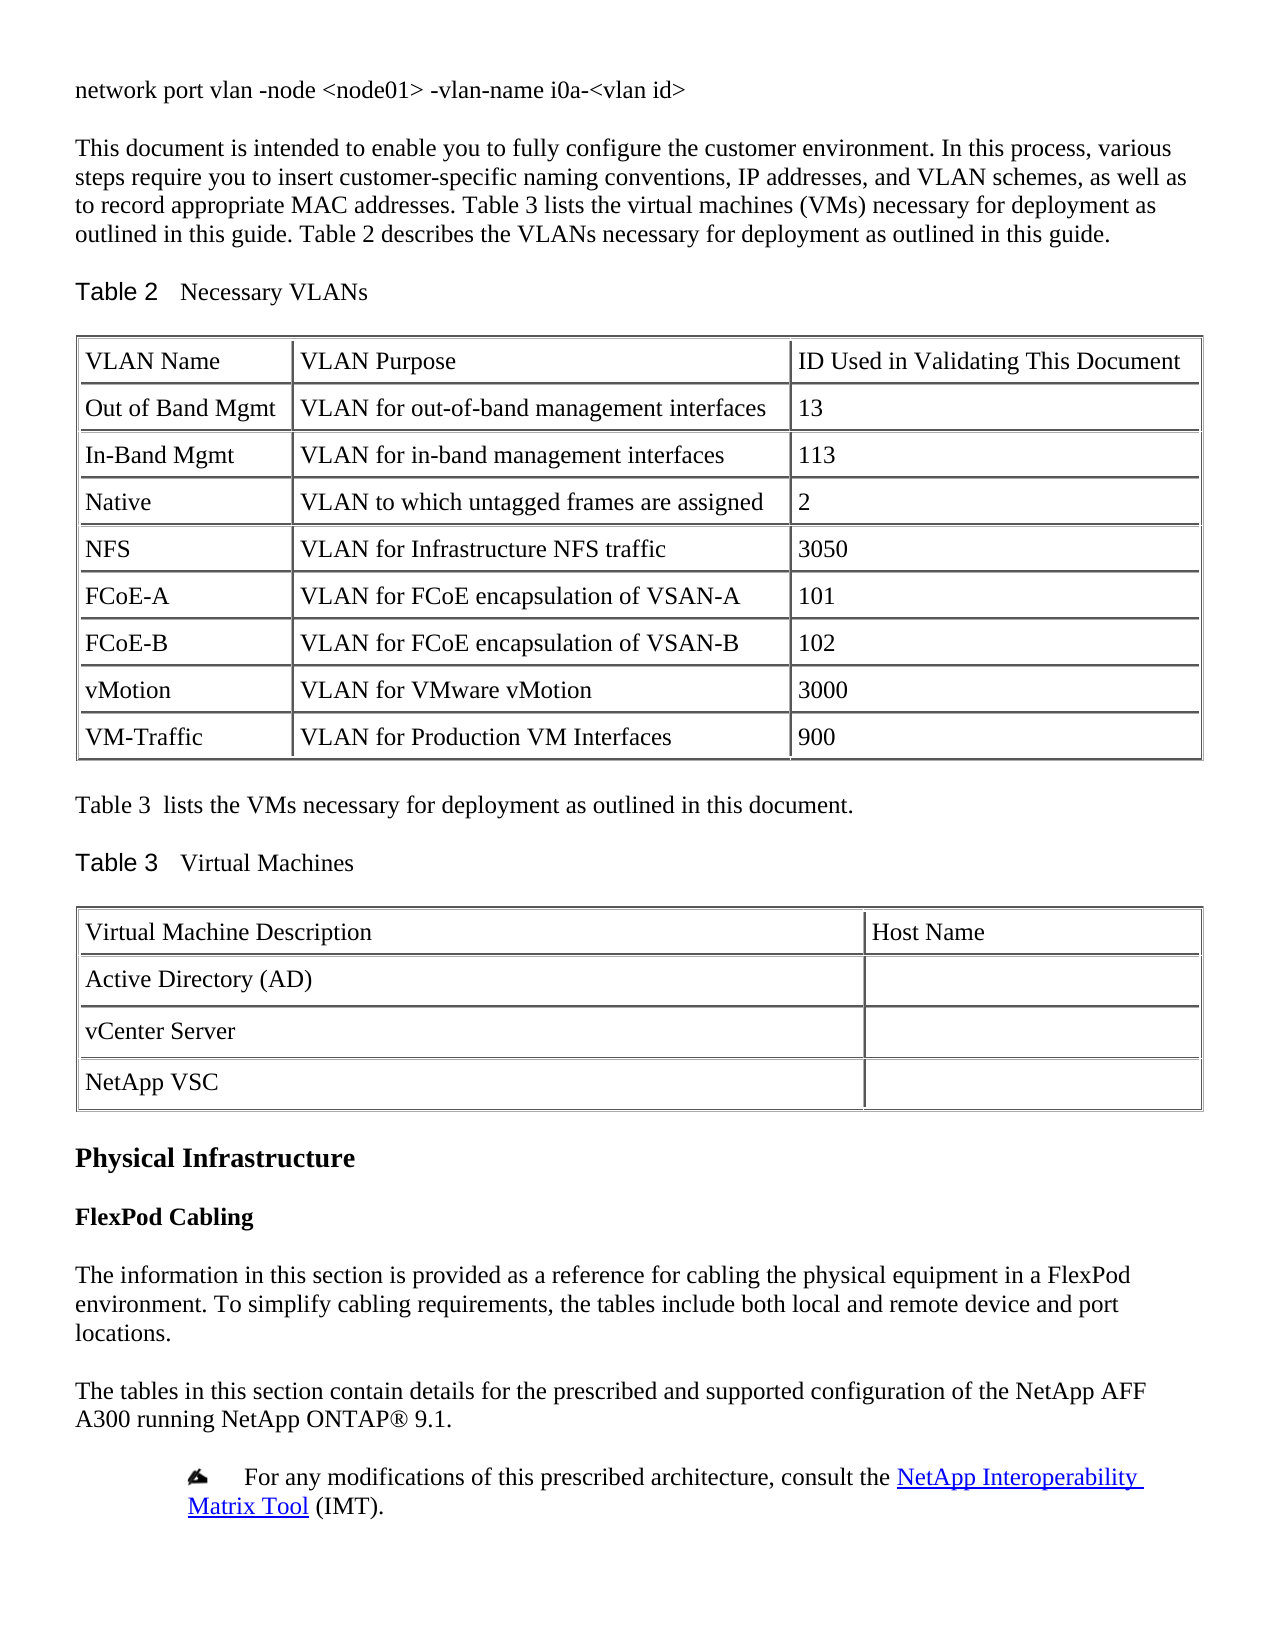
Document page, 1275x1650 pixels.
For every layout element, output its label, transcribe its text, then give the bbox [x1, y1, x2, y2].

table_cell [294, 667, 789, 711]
picture [187, 1468, 208, 1486]
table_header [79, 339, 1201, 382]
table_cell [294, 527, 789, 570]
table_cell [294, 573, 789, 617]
text FlexPod Cabling [75, 1202, 1200, 1231]
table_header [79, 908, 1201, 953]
text The tables in this section contain details for the prescribed and supported configuration of the NetApp AFF A300 running NetApp ONTAP® 9.1. [75, 1376, 1200, 1433]
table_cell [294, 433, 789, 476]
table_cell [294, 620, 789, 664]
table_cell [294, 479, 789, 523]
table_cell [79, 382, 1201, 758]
text This document is intended to enable you to fully configure the customer environment. In this process, various steps require you to insert customer-specific naming conventions, IP addresses, and VLAN schemes, as well as to record appropriate MAC addresses. Table 3 lists the virtual machines (VMs) necessary for deployment as outlined in this guide. Table 2 describes the VLANs necessary for deployment as outlined in this guide. [75, 133, 1200, 248]
text The information in this section is provided as a reference for cabling the physical equipment in a FlexPod environment. To simplify cabling requirements, the tables include both local and remote device and port locations. [75, 1260, 1200, 1347]
text network port vlan -node <node01> -vlan-name i0a-<vlan id> [75, 75, 1200, 104]
text For any modifications of this prescribed architecture, consult the NetApp Interoperability Matrix Tool (IMT). [187, 1462, 1200, 1520]
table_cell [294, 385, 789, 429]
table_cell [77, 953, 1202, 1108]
text Physical Infrastructure [75, 1141, 1200, 1173]
text Table 2 Necessary VLANs [75, 277, 1200, 306]
text Table 3 lists the VMs necessary for deployment as outlined in this document. [75, 790, 1200, 819]
text Table 3 Virtual Machines [75, 848, 1200, 877]
